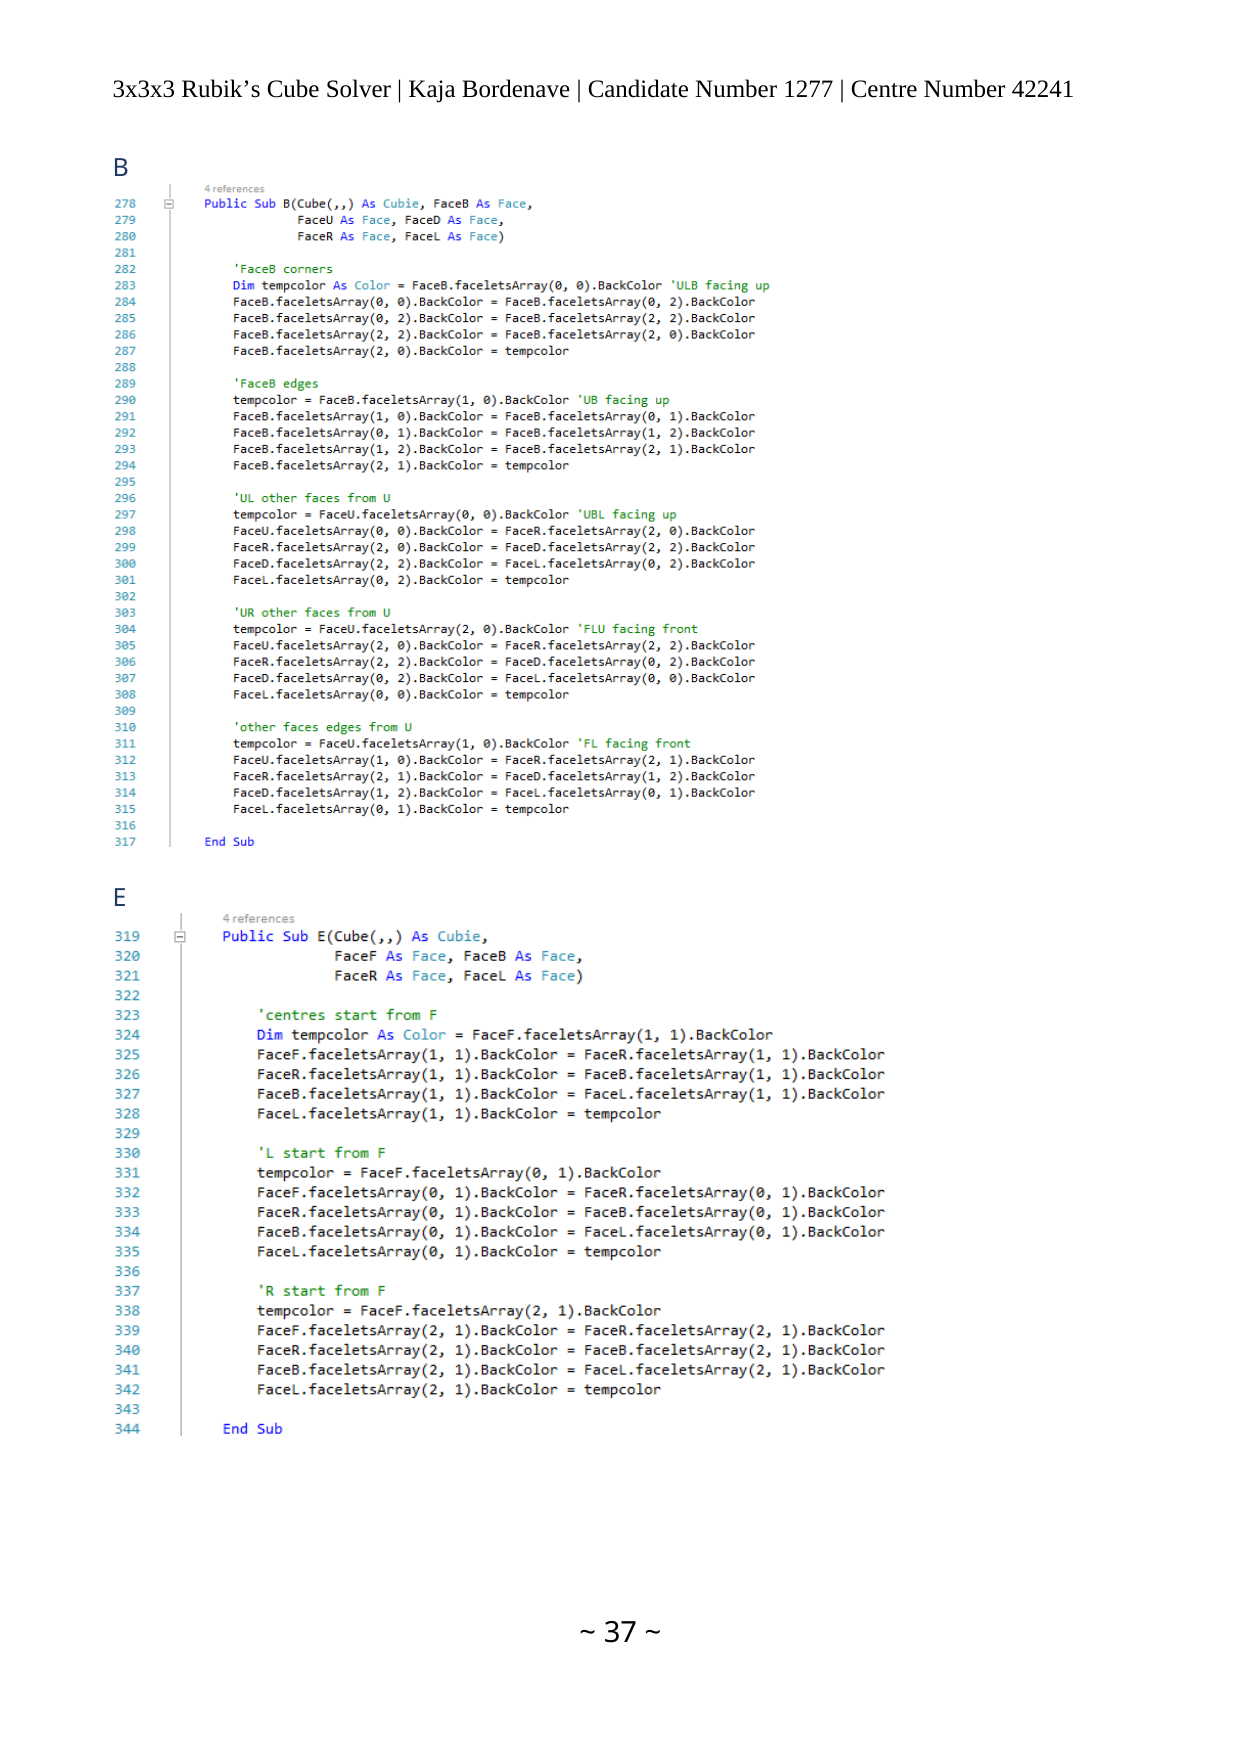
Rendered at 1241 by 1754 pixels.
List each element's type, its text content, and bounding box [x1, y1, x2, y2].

subtitle B [112, 150, 1128, 184]
subtitle E [112, 879, 1128, 913]
picture [112, 184, 772, 847]
picture [112, 913, 889, 1436]
